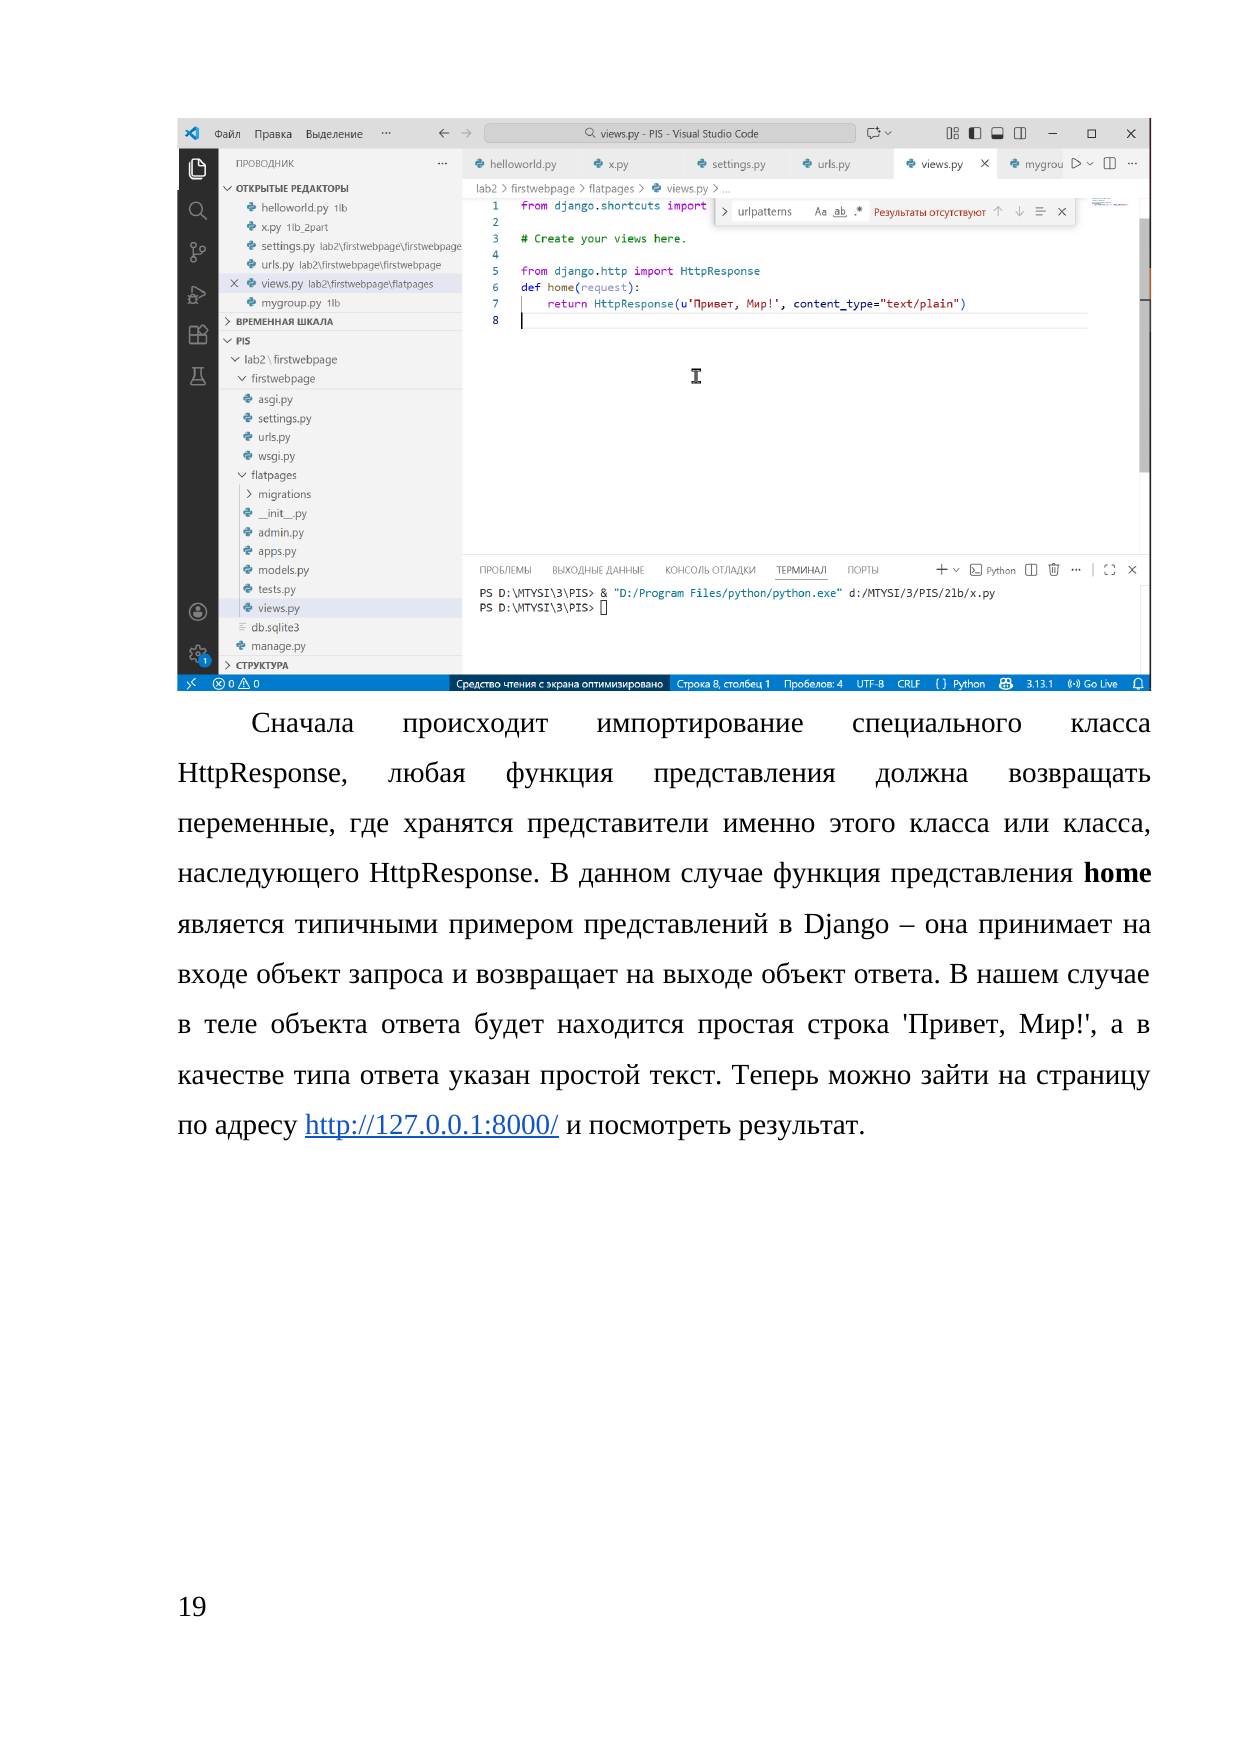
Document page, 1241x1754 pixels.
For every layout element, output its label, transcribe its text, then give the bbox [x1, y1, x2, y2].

picture [177, 118, 1152, 691]
text Сначала происходит импортирование специального класса HttpResponse, любая функция представления должна возвращать переменные, где хранятся представители именно этого класса или класса, наследующего HttpResponse. В данном случае функция представления home является типичными примером представлений в Django – она принимает на входе объект запроса и возвращает на выходе объект ответа. В нашем случае в теле объекта ответа будет находится простая строка 'Привет, Мир!', а в качестве типа ответа указан простой текст. Теперь можно зайти на страницу по адресу http://127.0.0.1:8000/ и посмотреть результат. [177, 705, 1152, 1141]
